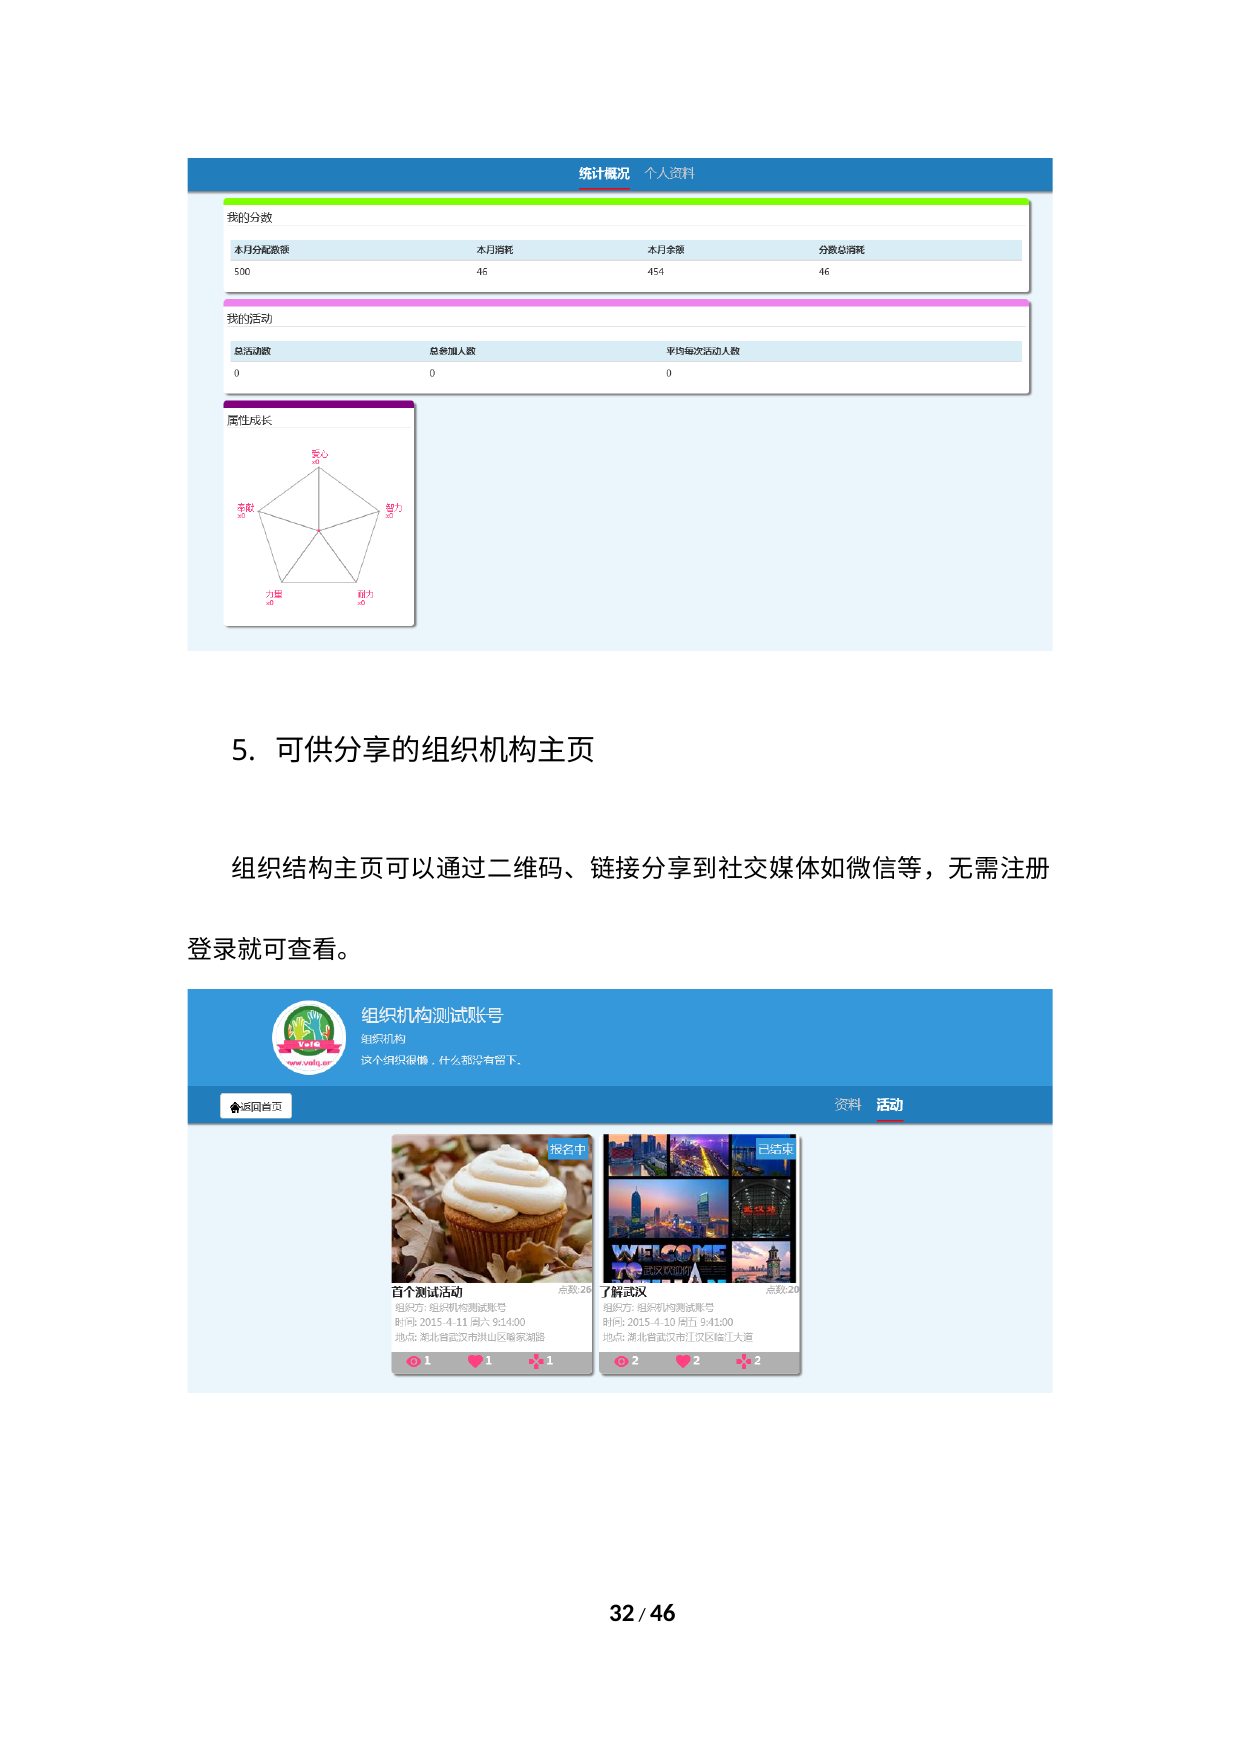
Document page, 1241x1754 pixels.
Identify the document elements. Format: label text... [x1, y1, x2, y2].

picture [187, 989, 1053, 1393]
picture [187, 158, 1053, 651]
subtitle 可供分享的组织机构主页 [231, 715, 1053, 780]
text 组织结构主页可以通过二维码、链接分享到社交媒体如微信等，无需注册登录就可查看。 [187, 834, 1053, 980]
